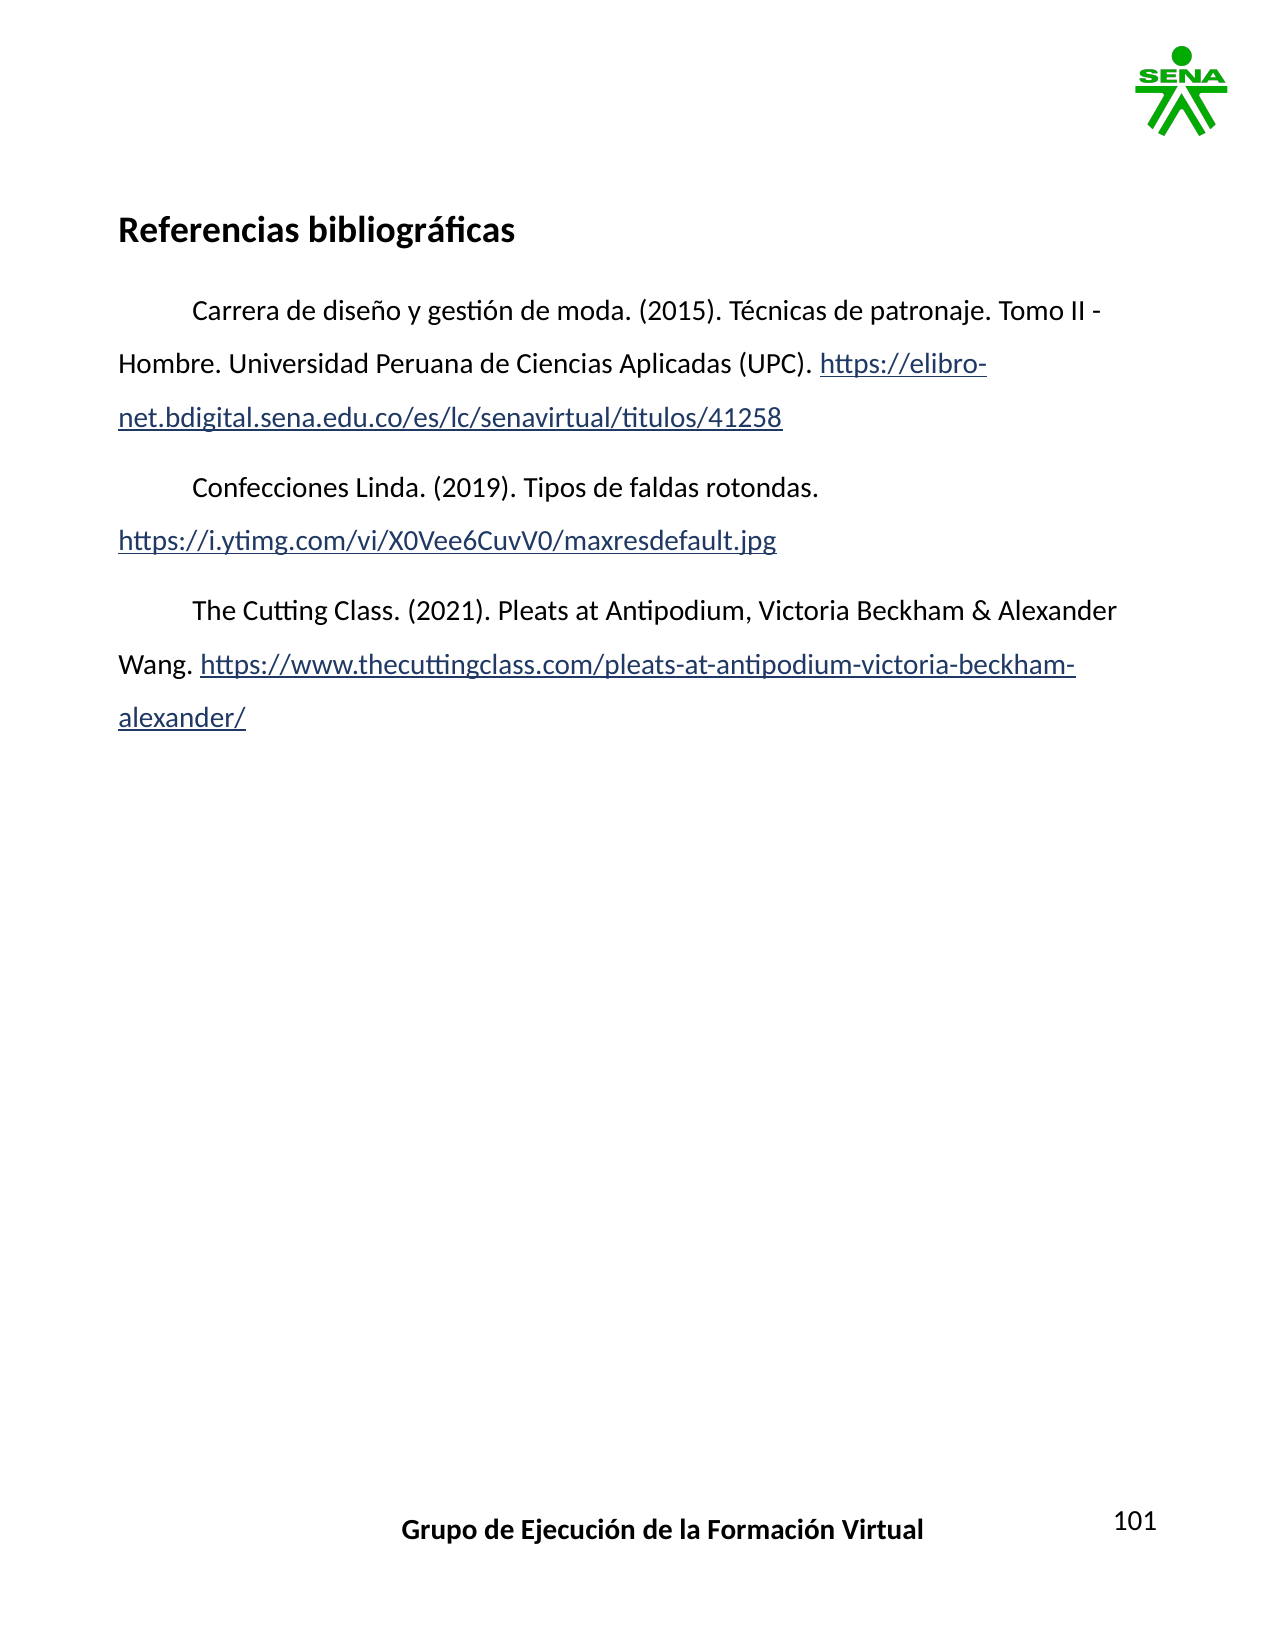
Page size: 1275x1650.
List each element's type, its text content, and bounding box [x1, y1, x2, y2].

text Carrera de diseño y gestión de moda. (2015). Técnicas de patronaje. Tomo II - Hombre. Universidad Peruana de Ciencias Aplicadas (UPC). https://elibro-net.bdigital.sena.edu.co/es/lc/senavirtual/titulos/41258 [118, 292, 1157, 434]
text The Cutting Class. (2021). Pleats at Antipodium, Victoria Beckham & Alexander Wang. https://www.thecuttingclass.com/pleats-at-antipodium-victoria-beckham-alexander/ [118, 592, 1157, 735]
picture [1135, 46, 1228, 136]
text Referencias bibliográficas [118, 206, 1157, 252]
text Confecciones Linda. (2019). Tipos de faldas rotondas. https://i.ytimg.com/vi/X0Vee6CuvV0/maxresdefault.jpg [118, 469, 1157, 558]
